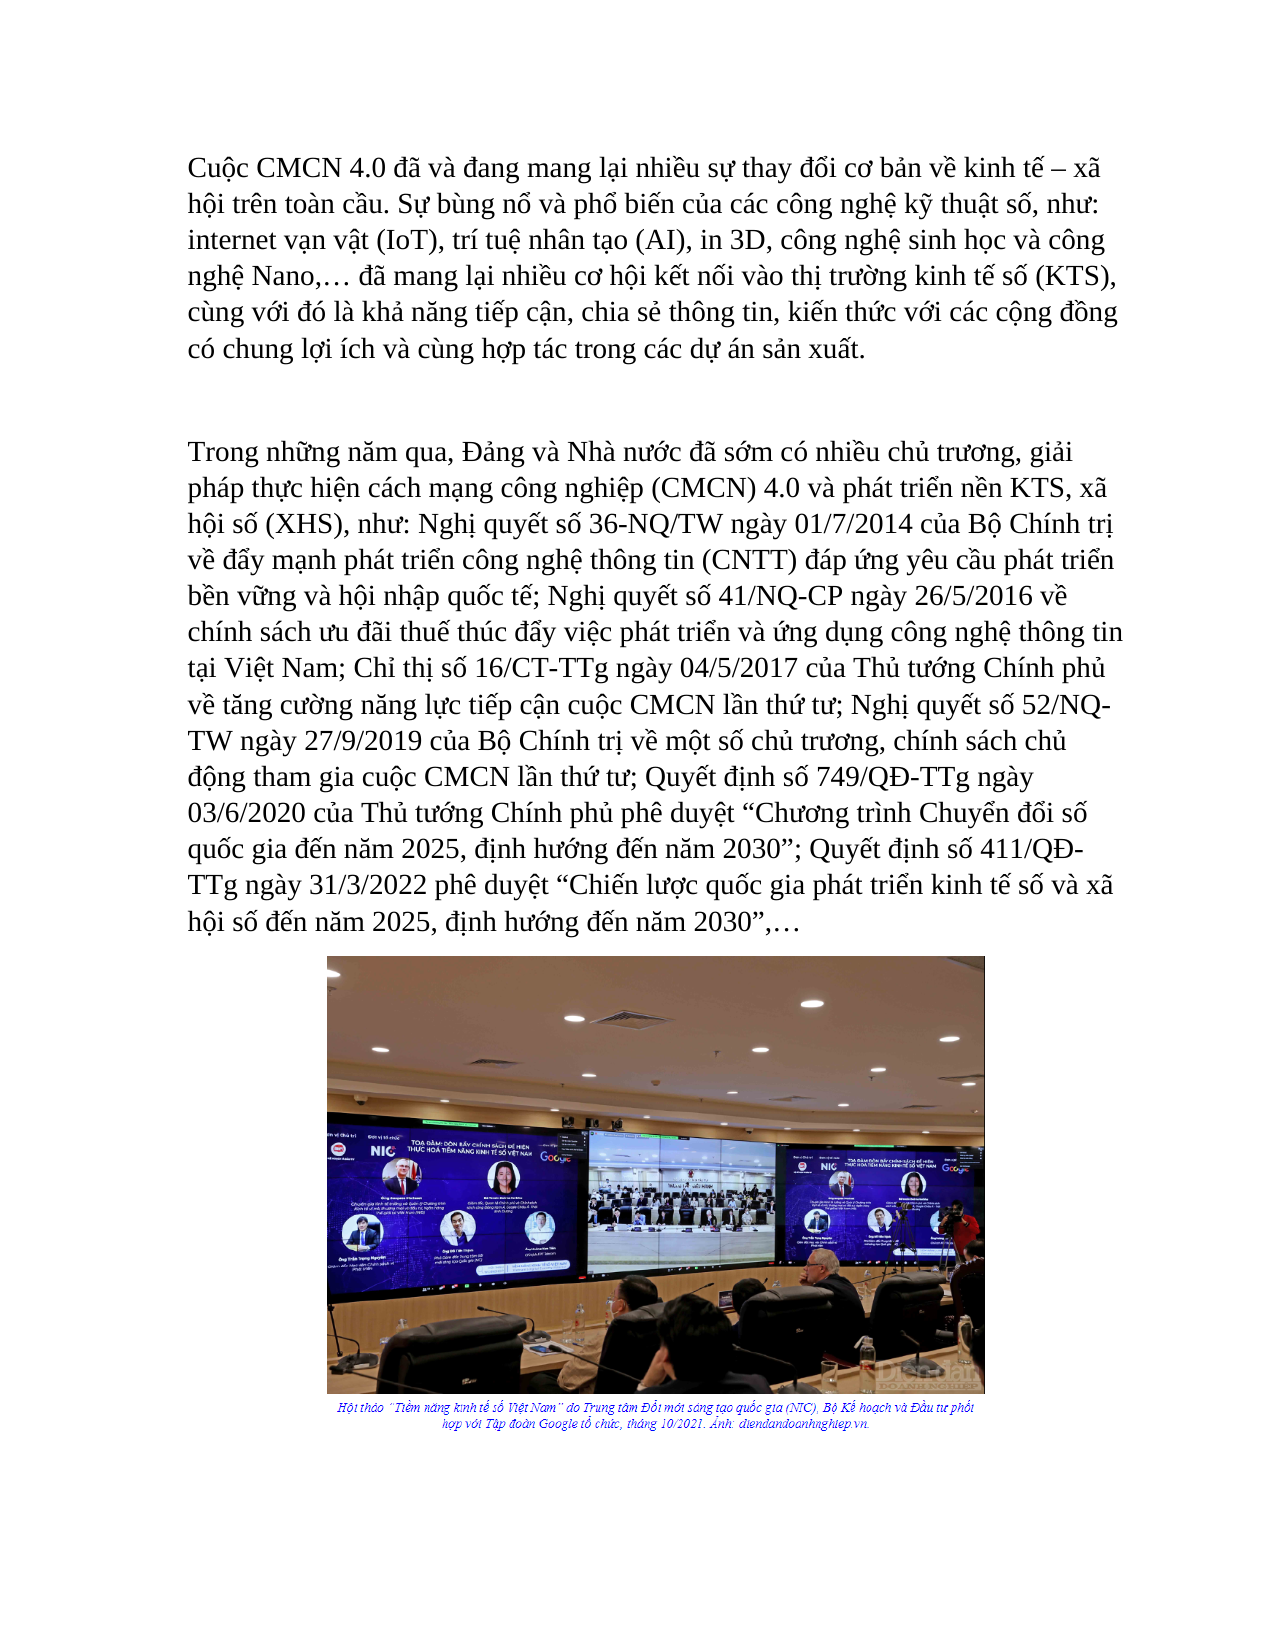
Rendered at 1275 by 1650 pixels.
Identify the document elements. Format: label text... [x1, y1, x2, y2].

text Cuộc CMCN 4.0 đã và đang mang lại nhiều sự thay đổi cơ bản về kinh tế – xã hội trên toàn cầu. Sự bùng nổ và phổ biến của các công nghệ kỹ thuật số, như: internet vạn vật (IoT), trí tuệ nhân tạo (AI), in 3D, công nghệ sinh học và công nghệ Nano,… đã mang lại nhiều cơ hội kết nối vào thị trường kinh tế số (KTS), cùng với đó là khả năng tiếp cận, chia sẻ thông tin, kiến thức với các cộng đồng có chung lợi ích và cùng hợp tác trong các dự án sản xuất. [187, 150, 1125, 364]
picture [326, 956, 987, 1439]
text Trong những năm qua, Đảng và Nhà nước đã sớm có nhiều chủ trương, giải pháp thực hiện cách mạng công nghiệp (CMCN) 4.0 và phát triển nền KTS, xã hội số (XHS), như: Nghị quyết số 36-NQ/TW ngày 01/7/2014 của Bộ Chính trị về đẩy mạnh phát triển công nghệ thông tin (CNTT) đáp ứng yêu cầu phát triển bền vững và hội nhập quốc tế; Nghị quyết số 41/NQ-CP ngày 26/5/2016 về chính sách ưu đãi thuế thúc đẩy việc phát triển và ứng dụng công nghệ thông tin tại Việt Nam; Chỉ thị số 16/CT-TTg ngày 04/5/2017 của Thủ tướng Chính phủ về tăng cường năng lực tiếp cận cuộc CMCN lần thứ tư; Nghị quyết số 52/NQ-TW ngày 27/9/2019 của Bộ Chính trị về một số chủ trương, chính sách chủ động tham gia cuộc CMCN lần thứ tư; Quyết định số 749/QĐ-TTg ngày 03/6/2020 của Thủ tướng Chính phủ phê duyệt “Chương trình Chuyển đổi số quốc gia đến năm 2025, định hướng đến năm 2030”; Quyết định số 411/QĐ-TTg ngày 31/3/2022 phê duyệt “Chiến lược quốc gia phát triển kinh tế số và xã hội số đến năm 2025, định hướng đến năm 2030”,… [187, 434, 1125, 937]
